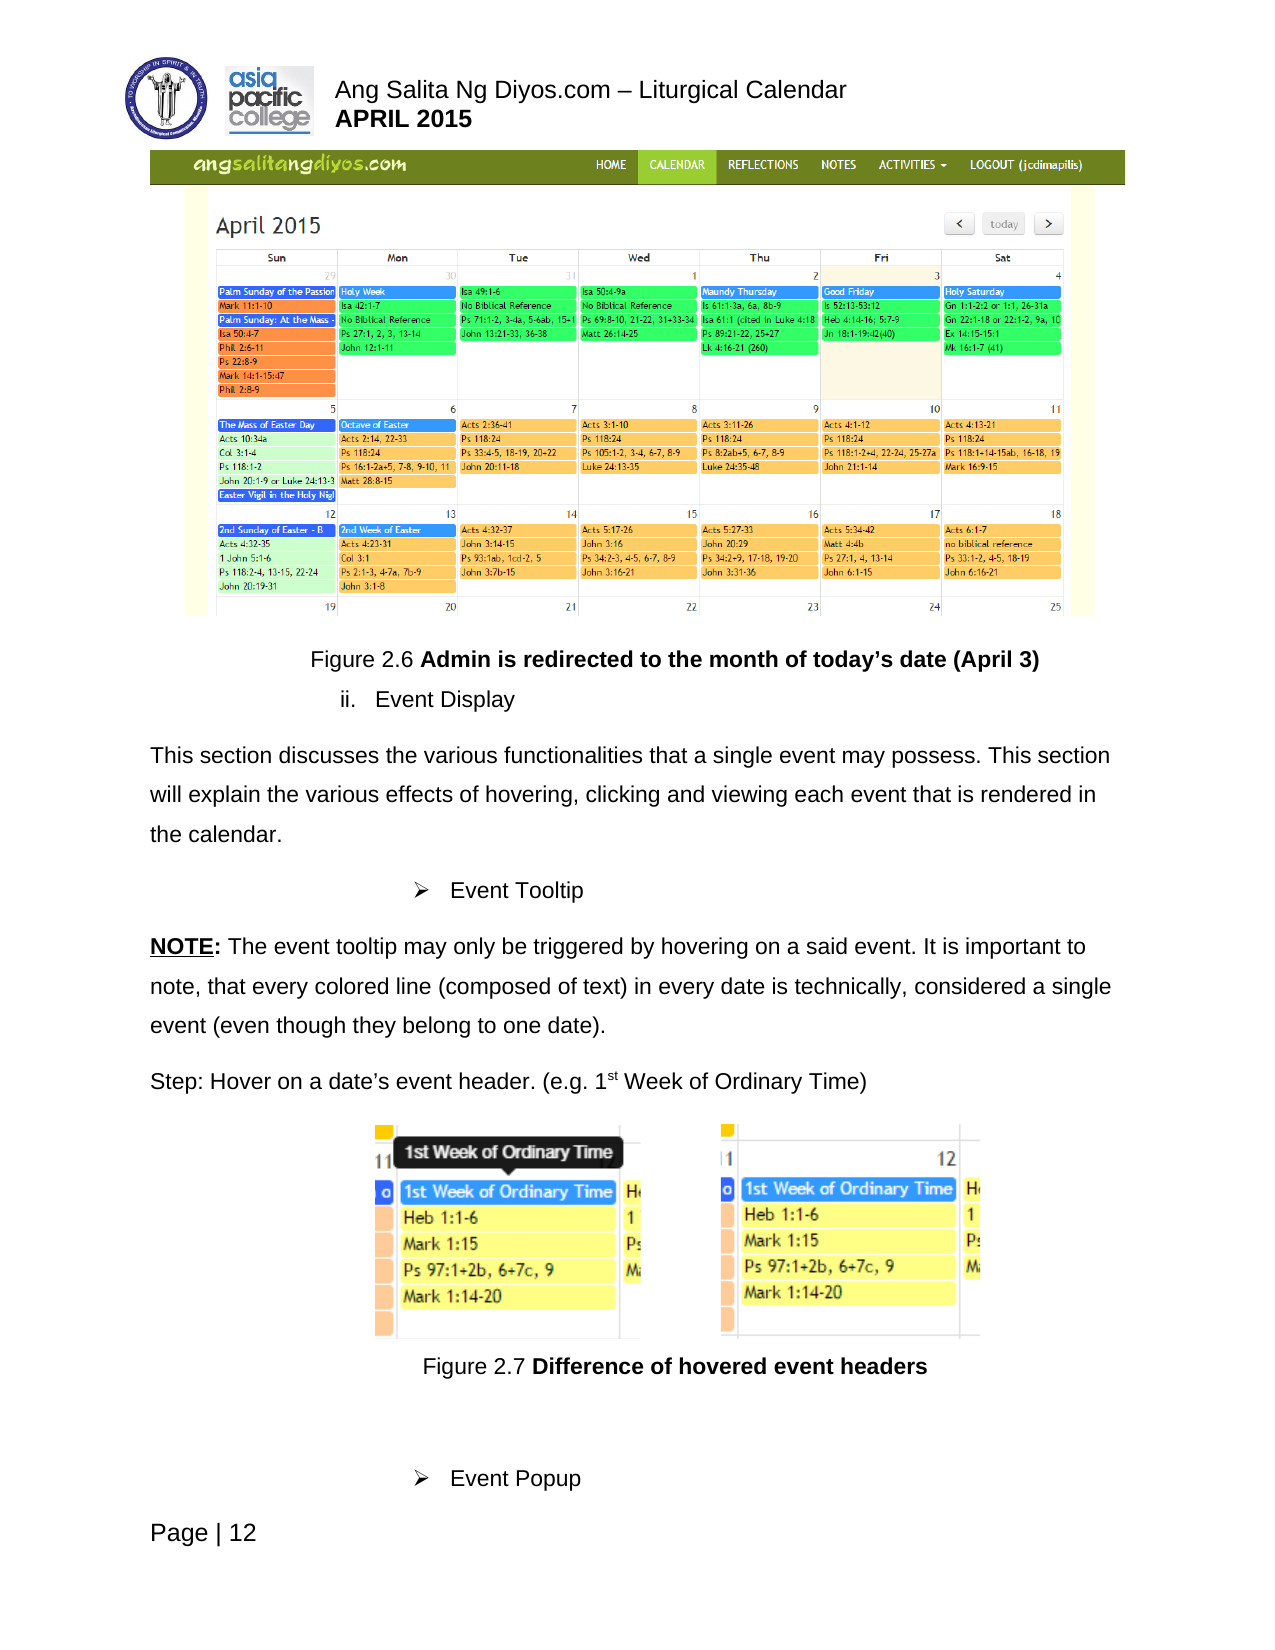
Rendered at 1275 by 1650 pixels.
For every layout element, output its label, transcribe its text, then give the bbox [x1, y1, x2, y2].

picture [121, 53, 211, 143]
list Event Display [356, 686, 1125, 712]
list Event Tooltip [412, 877, 1125, 903]
list Figure 2.7 Difference of hovered event headers [225, 1353, 1125, 1379]
list Event Popup [412, 1465, 1125, 1492]
picture [375, 1125, 641, 1339]
list Figure 2.6 Admin is redirected to the month of today’s date (April 3) [225, 646, 1125, 673]
text NOTE: The event tooltip may only be triggered by hovering on a said event. It is important to note, that every colored line (composed of text) in every date is technically, considered a single event (even though they belong to one date). [150, 933, 1125, 1038]
picture [225, 66, 314, 136]
text Step: Hover on a date’s event header. (e.g. 1st Week of Ordinary Time) [150, 1068, 1125, 1094]
text This section discusses the various functionalities that a single event may possess. This section will explain the various effects of hovering, clicking and viewing each event that is rendered in the calendar. [150, 742, 1125, 847]
